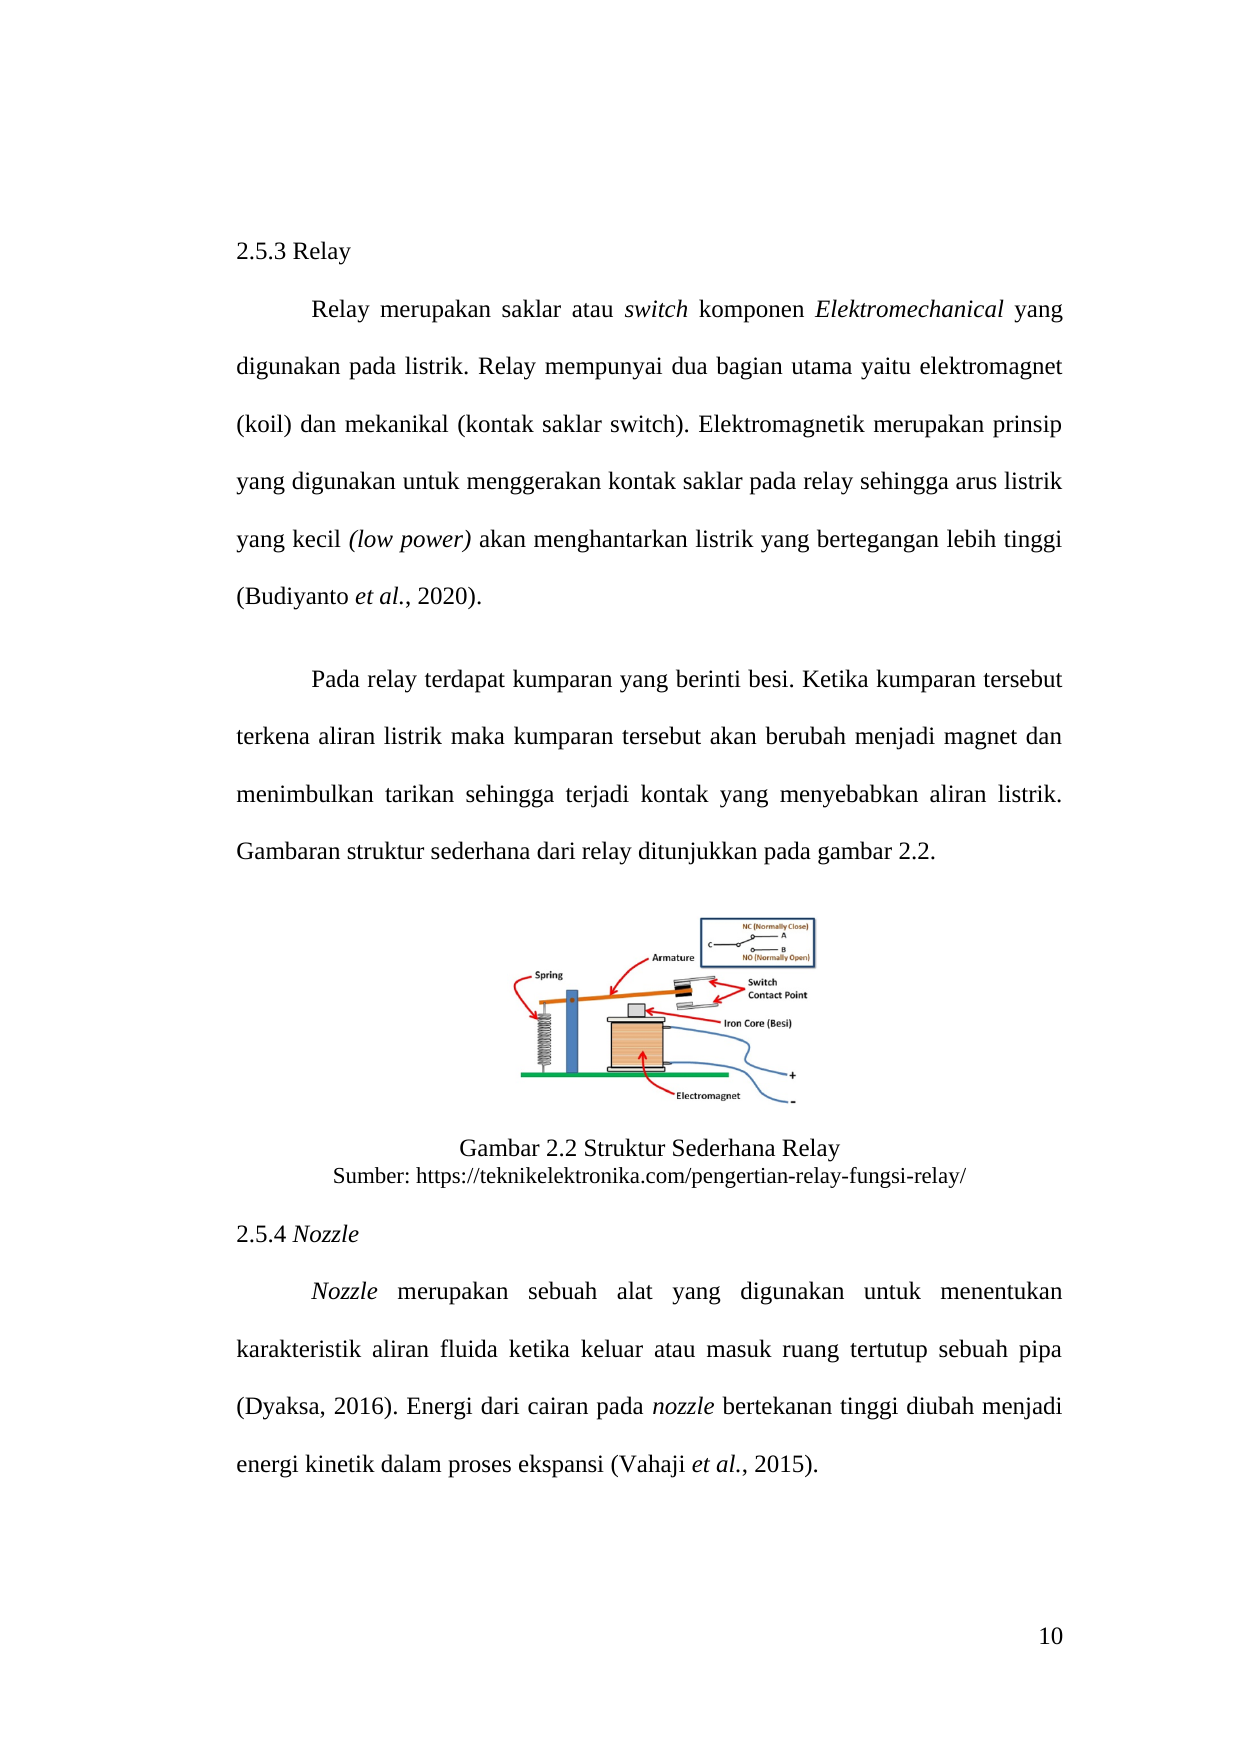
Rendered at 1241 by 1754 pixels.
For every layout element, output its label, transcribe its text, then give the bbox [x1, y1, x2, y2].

text Sumber: https://teknikelektronika.com/pengertian-relay-fungsi-relay/ [236, 1162, 1063, 1188]
text Nozzle merupakan sebuah alat yang digunakan untuk menentukan karakteristik aliran fluida ketika keluar atau masuk ruang tertutup sebuah pipa (Dyaksa, 2016). Energi dari cairan pada nozzle bertekanan tinggi diubah menjadi energi kinetik dalam proses ekspansi (Vahaji et al., 2015). [236, 1276, 1063, 1478]
text Pada relay terdapat kumparan yang berinti besi. Ketika kumparan tersebut terkena aliran listrik maka kumparan tersebut akan berubah menjadi magnet dan menimbulkan tarikan sehingga terjadi kontak yang menyebabkan aliran listrik. Gambaran struktur sederhana dari relay ditunjukkan pada gambar 2.2. [236, 664, 1063, 865]
subtitle 2.5.3 Relay [236, 236, 1063, 265]
subtitle 2.5.4 Nozzle [236, 1219, 1063, 1248]
text Relay merupakan saklar atau switch komponen Elektromechanical yang digunakan pada listrik. Relay mempunyai dua bagian utama yaitu elektromagnet (koil) dan mekanikal (kontak saklar switch). Elektromagnetik merupakan prinsip yang digunakan untuk menggerakan kontak saklar pada relay sehingga arus listrik yang kecil (low power) akan menghantarkan listrik yang bertegangan lebih tinggi (Budiyanto et al., 2020). [236, 294, 1063, 610]
picture [480, 914, 820, 1113]
text Gambar 2.2 Struktur Sederhana Relay [236, 1133, 1063, 1162]
